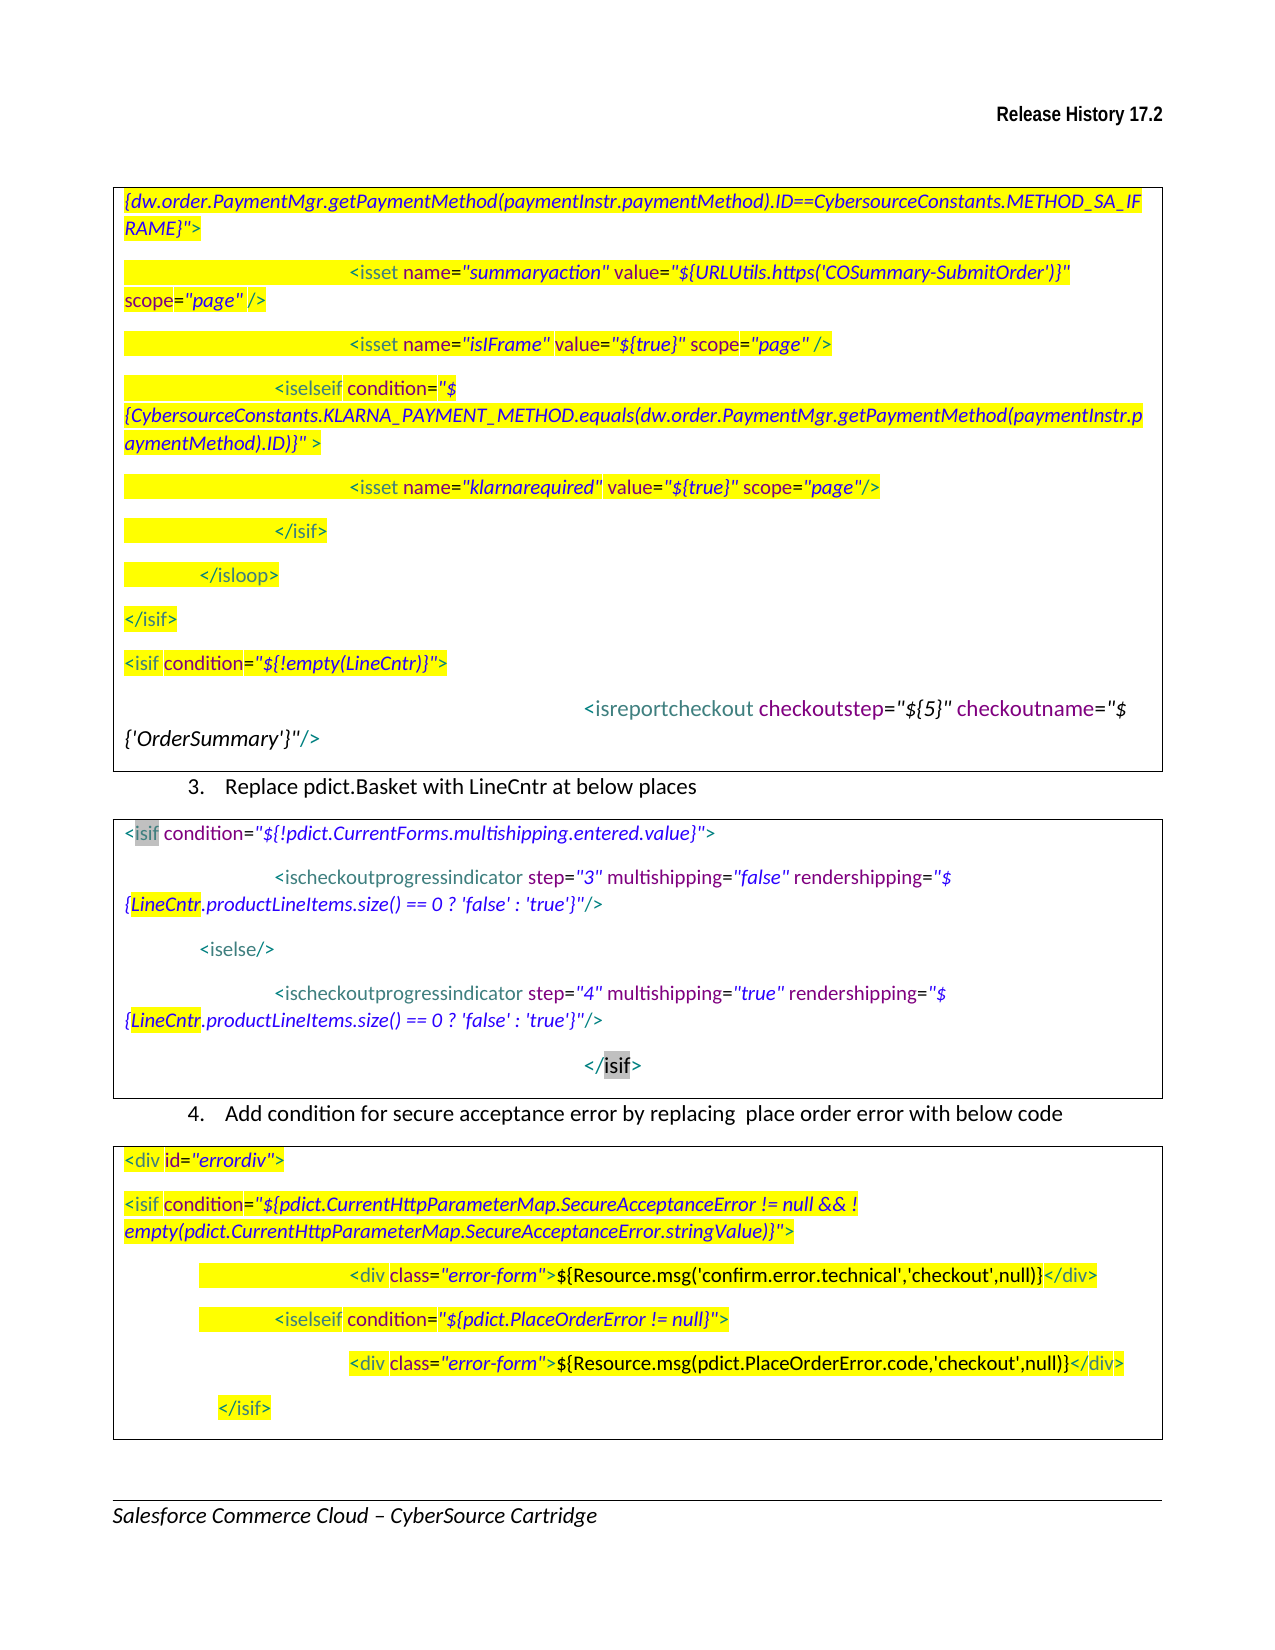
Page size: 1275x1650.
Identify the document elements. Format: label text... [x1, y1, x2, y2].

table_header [114, 188, 1162, 771]
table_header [114, 1147, 1162, 1439]
table_header <isif condition="${!pdict.CurrentForms.multishipping.entered.value}"> <ischeckoutprogressindicator step="3" multishipping="false" rendershipping="${LineCntr.productLineItems.size() == 0 ? 'false' : 'true'}"/> <iselse/> <ischeckoutprogressindicator step="4" multishipping="true" rendershipping="${LineCntr.productLineItems.size() == 0 ? 'false' : 'true'}"/> </isif> [114, 820, 1162, 1098]
list Replace pdict.Basket with LineCntr at below places [187, 772, 1162, 800]
list Add condition for secure acceptance error by replacing place order error with below code [187, 1099, 1162, 1127]
